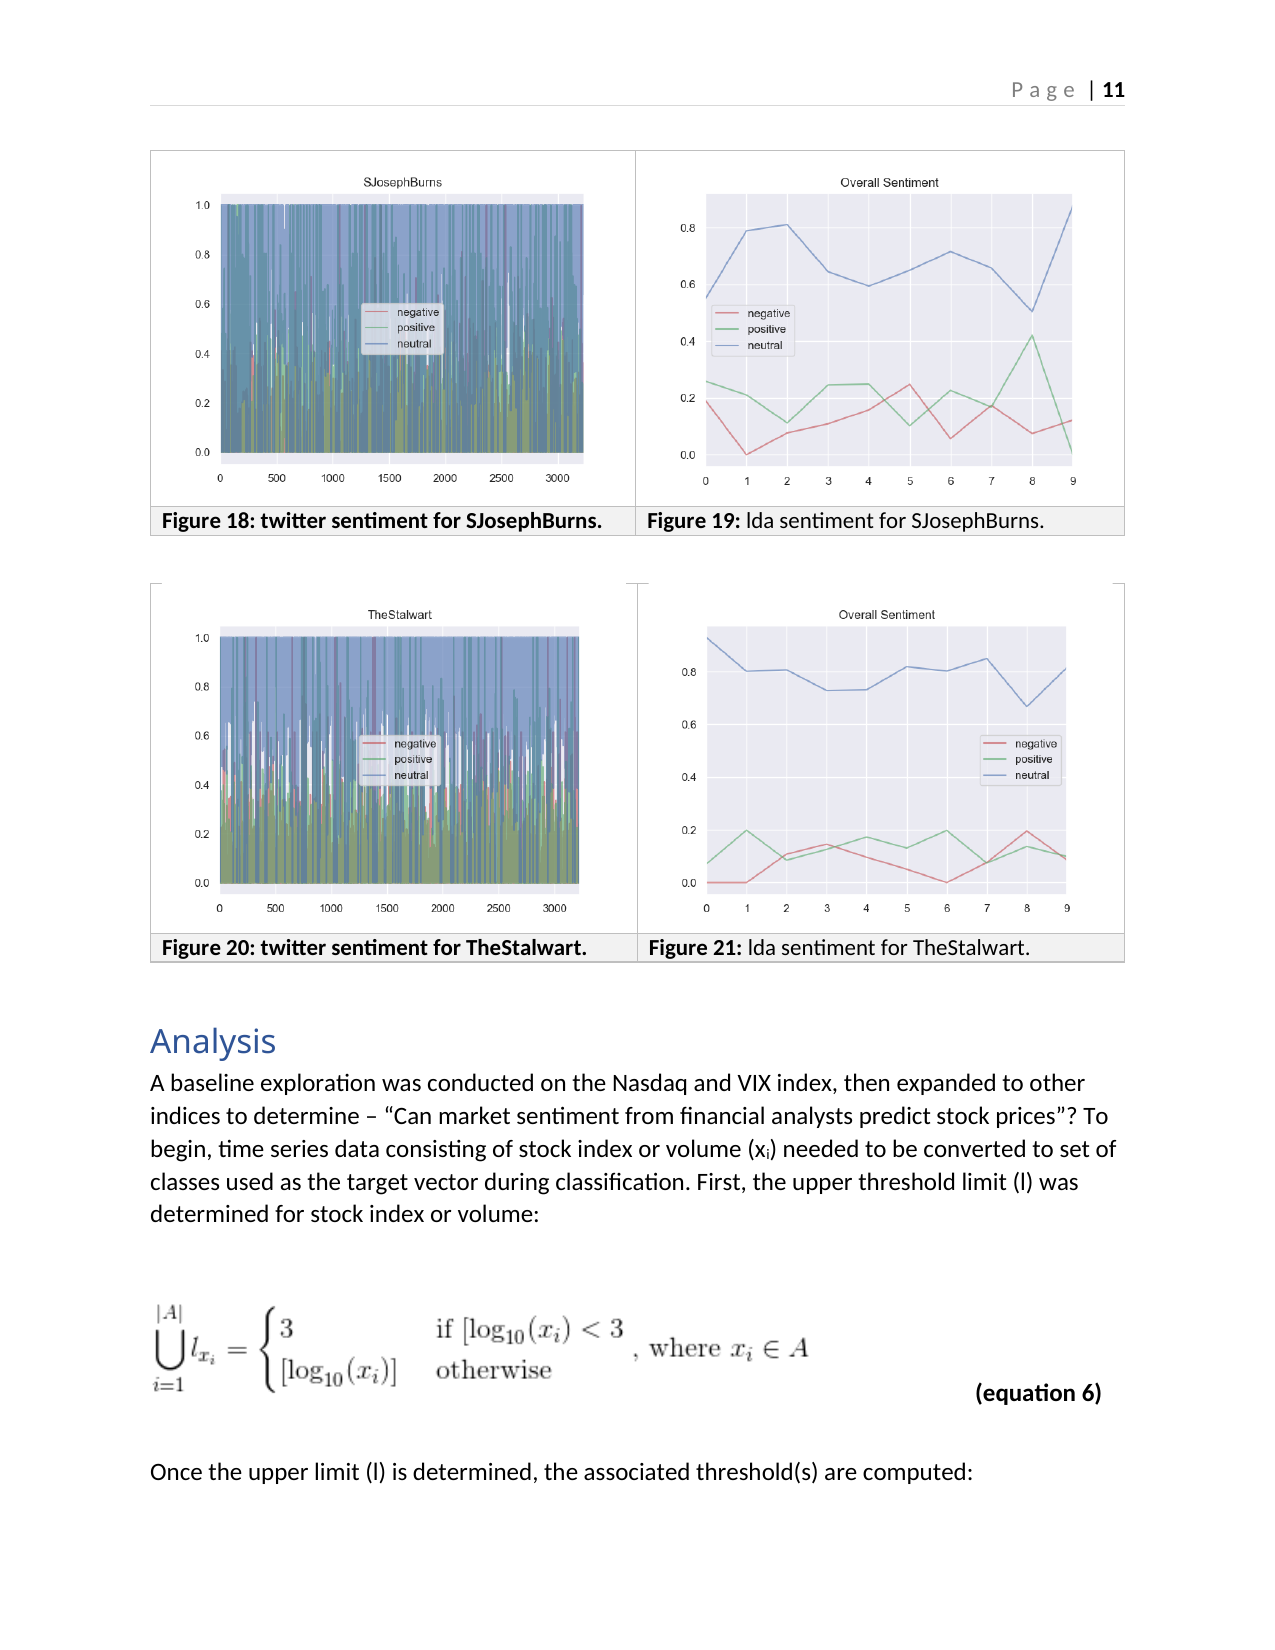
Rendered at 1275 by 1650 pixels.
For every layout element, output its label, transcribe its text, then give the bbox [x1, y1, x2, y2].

picture [161, 151, 630, 503]
table_header [1113, 584, 1124, 932]
picture [647, 151, 1120, 506]
picture [648, 583, 1113, 933]
table_cell Figure 21: lda sentiment for TheStalwart. [638, 934, 1124, 961]
subtitle Analysis [150, 1018, 1125, 1063]
table_header [626, 584, 637, 932]
table_header [638, 584, 648, 932]
table_header [151, 151, 635, 506]
text Once the upper limit (l) is determined, the associated threshold(s) are computed: [150, 1456, 1125, 1487]
table_cell Figure 18: twitter sentiment for SJosephBurns. [151, 507, 635, 535]
text A baseline exploration was conducted on the Nasdaq and VIX index, then expanded to other indices to determine – “Can market sentiment from financial analysts predict stock prices”? To begin, time series data consisting of stock index or volume (xi) needed to be converted to set of classes used as the target vector during classification. First, the upper threshold limit (l) was determined for stock index or volume: [150, 1067, 1125, 1229]
table_cell Figure 19: lda sentiment for SJosephBurns. [636, 507, 1124, 535]
table_header [636, 151, 647, 506]
table_header [1120, 151, 1124, 506]
table_cell Figure 20: twitter sentiment for TheStalwart. [151, 934, 637, 961]
picture [161, 583, 626, 933]
table_header [151, 584, 161, 932]
picture [150, 1297, 814, 1401]
